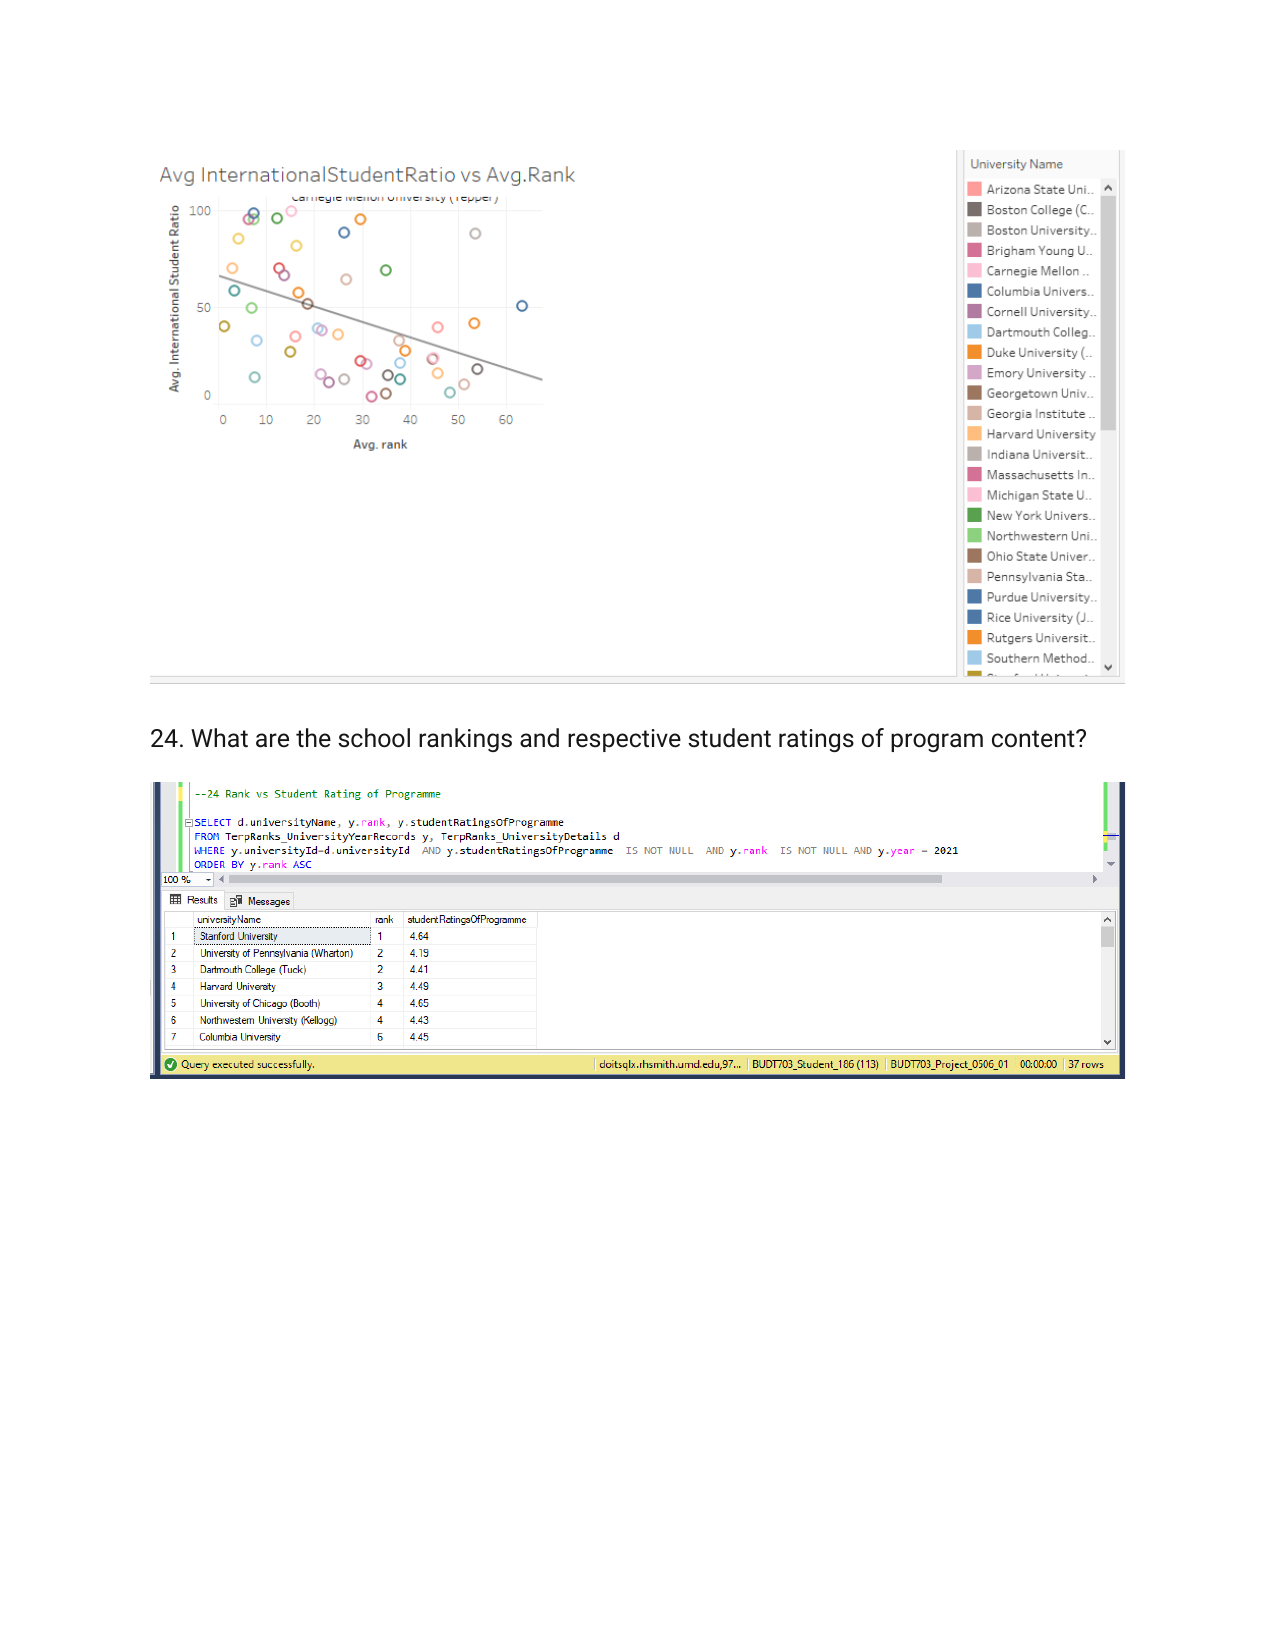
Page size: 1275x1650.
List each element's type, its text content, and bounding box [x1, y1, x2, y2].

picture [150, 150, 1125, 684]
picture [150, 782, 1125, 1079]
text 24. What are the school rankings and respective student ratings of program content? [150, 724, 1125, 753]
